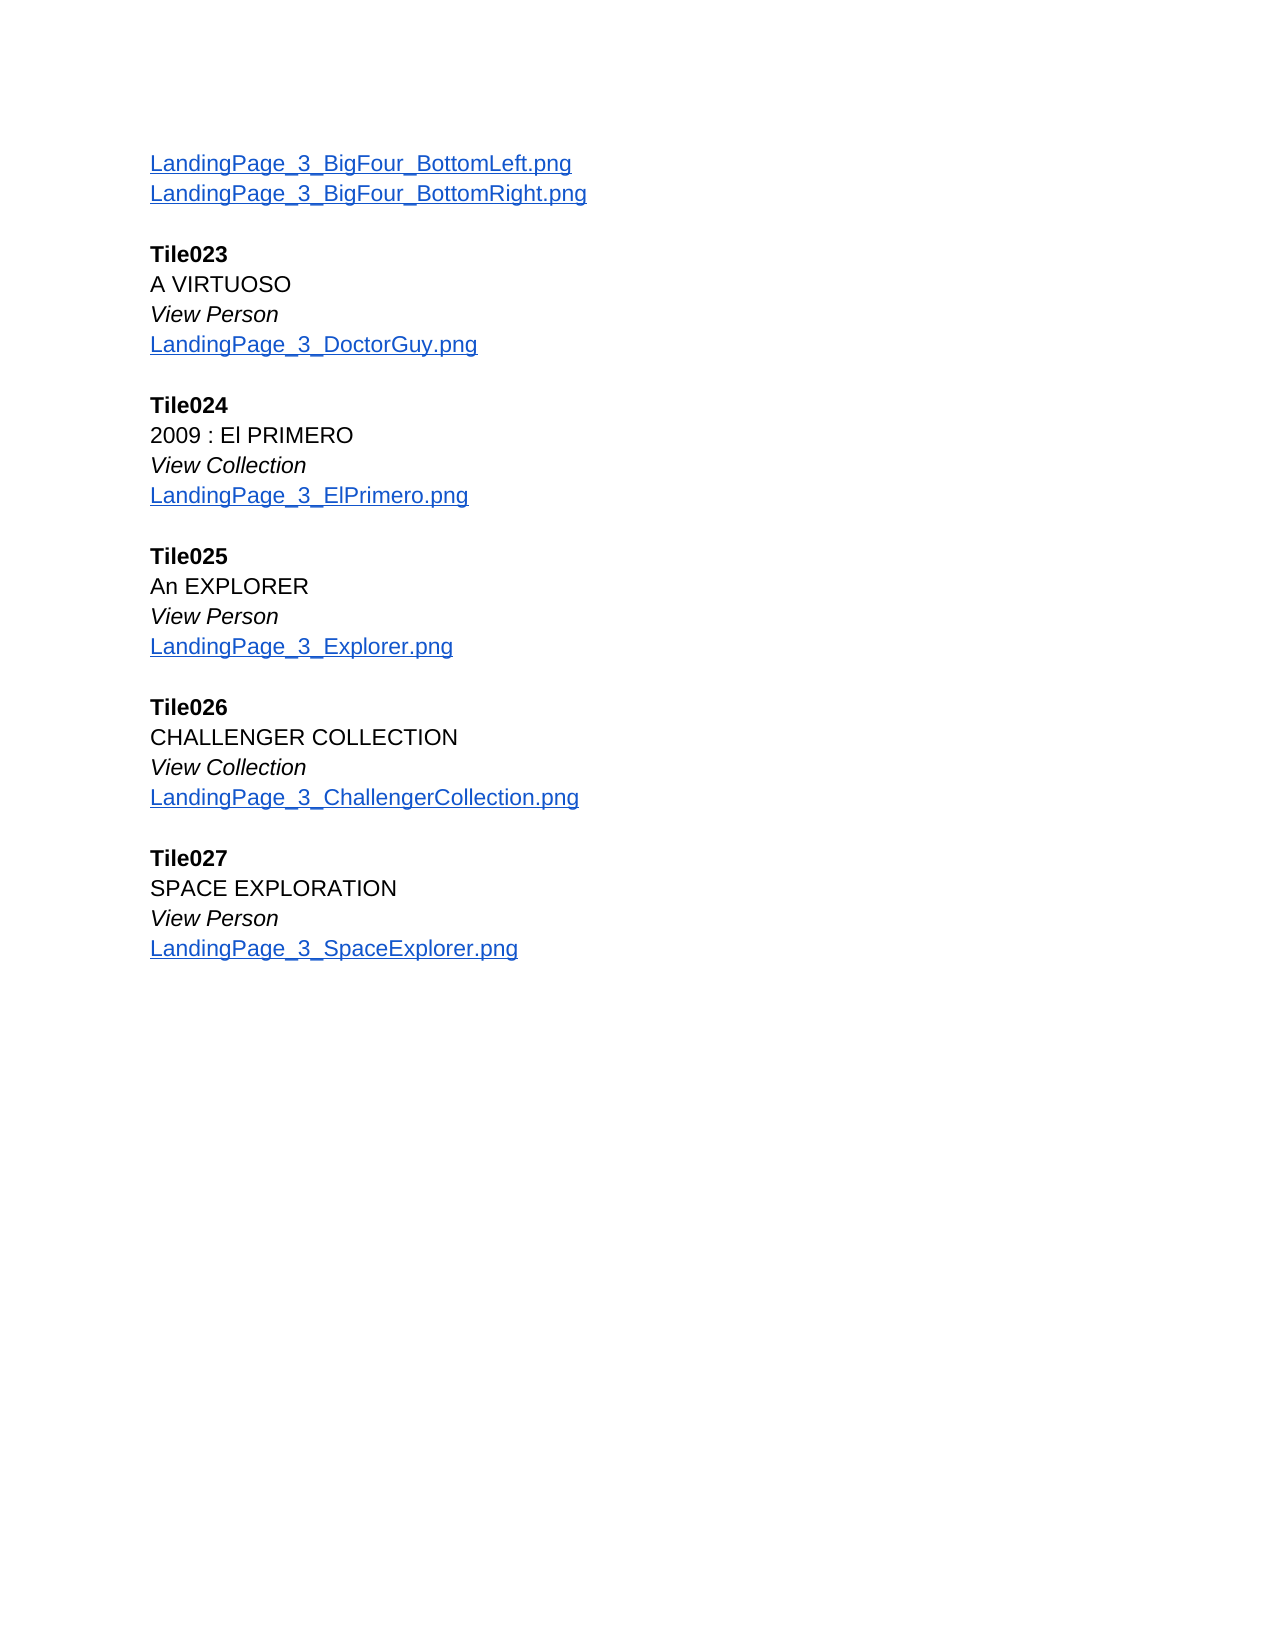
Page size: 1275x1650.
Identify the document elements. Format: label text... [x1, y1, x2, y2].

text LandingPage_3_DoctorGuy.png [150, 331, 1125, 358]
text View Person [150, 905, 1125, 932]
text LandingPage_3_SpaceExplorer.png [150, 935, 1125, 962]
text LandingPage_3_BigFour_BottomLeft.png [150, 150, 1125, 176]
text View Person [150, 603, 1125, 629]
text CHALLENGER COLLECTION [150, 724, 1125, 750]
text Tile027 [150, 845, 1125, 871]
text LandingPage_3_BigFour_BottomRight.png [150, 180, 1125, 207]
text Tile024 [150, 392, 1125, 418]
text LandingPage_3_ElPrimero.png [150, 482, 1125, 509]
text Tile023 [150, 241, 1125, 267]
text Tile026 [150, 694, 1125, 720]
text View Collection [150, 452, 1125, 478]
text View Person [150, 301, 1125, 327]
text SPACE EXPLORATION [150, 875, 1125, 901]
text View Collection [150, 754, 1125, 781]
text LandingPage_3_ChallengerCollection.png [150, 784, 1125, 811]
text Tile025 [150, 543, 1125, 569]
text An EXPLORER [150, 573, 1125, 599]
text LandingPage_3_Explorer.png [150, 633, 1125, 660]
text 2009 : El PRIMERO [150, 422, 1125, 448]
text A VIRTUOSO [150, 271, 1125, 297]
